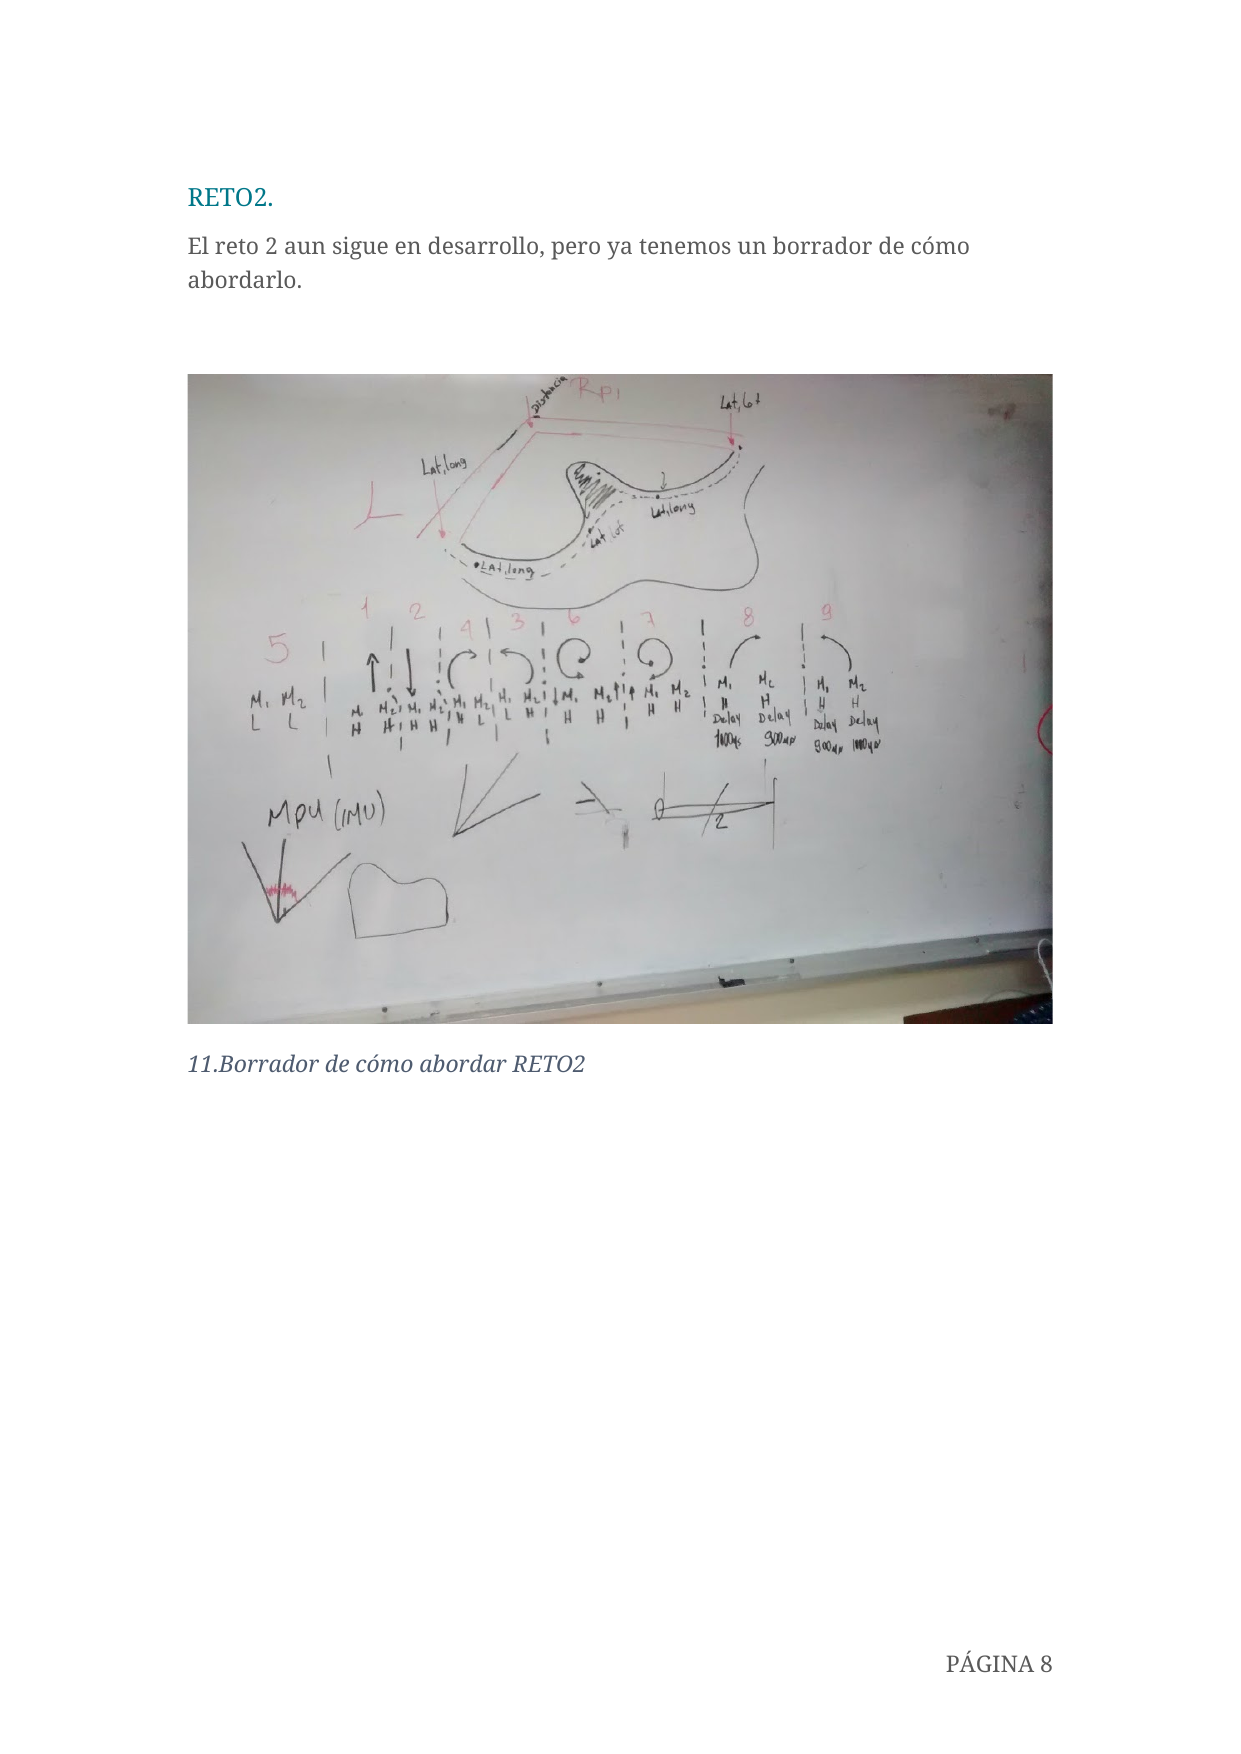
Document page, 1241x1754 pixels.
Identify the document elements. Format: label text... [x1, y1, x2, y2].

picture [187, 374, 1053, 1024]
text El reto 2 aun sigue en desarrollo, pero ya tenemos un borrador de cómo abordarlo. [187, 230, 1053, 296]
text 11.Borrador de cómo abordar RETO2 [187, 1048, 1053, 1079]
subtitle Reto2. [187, 180, 1053, 214]
